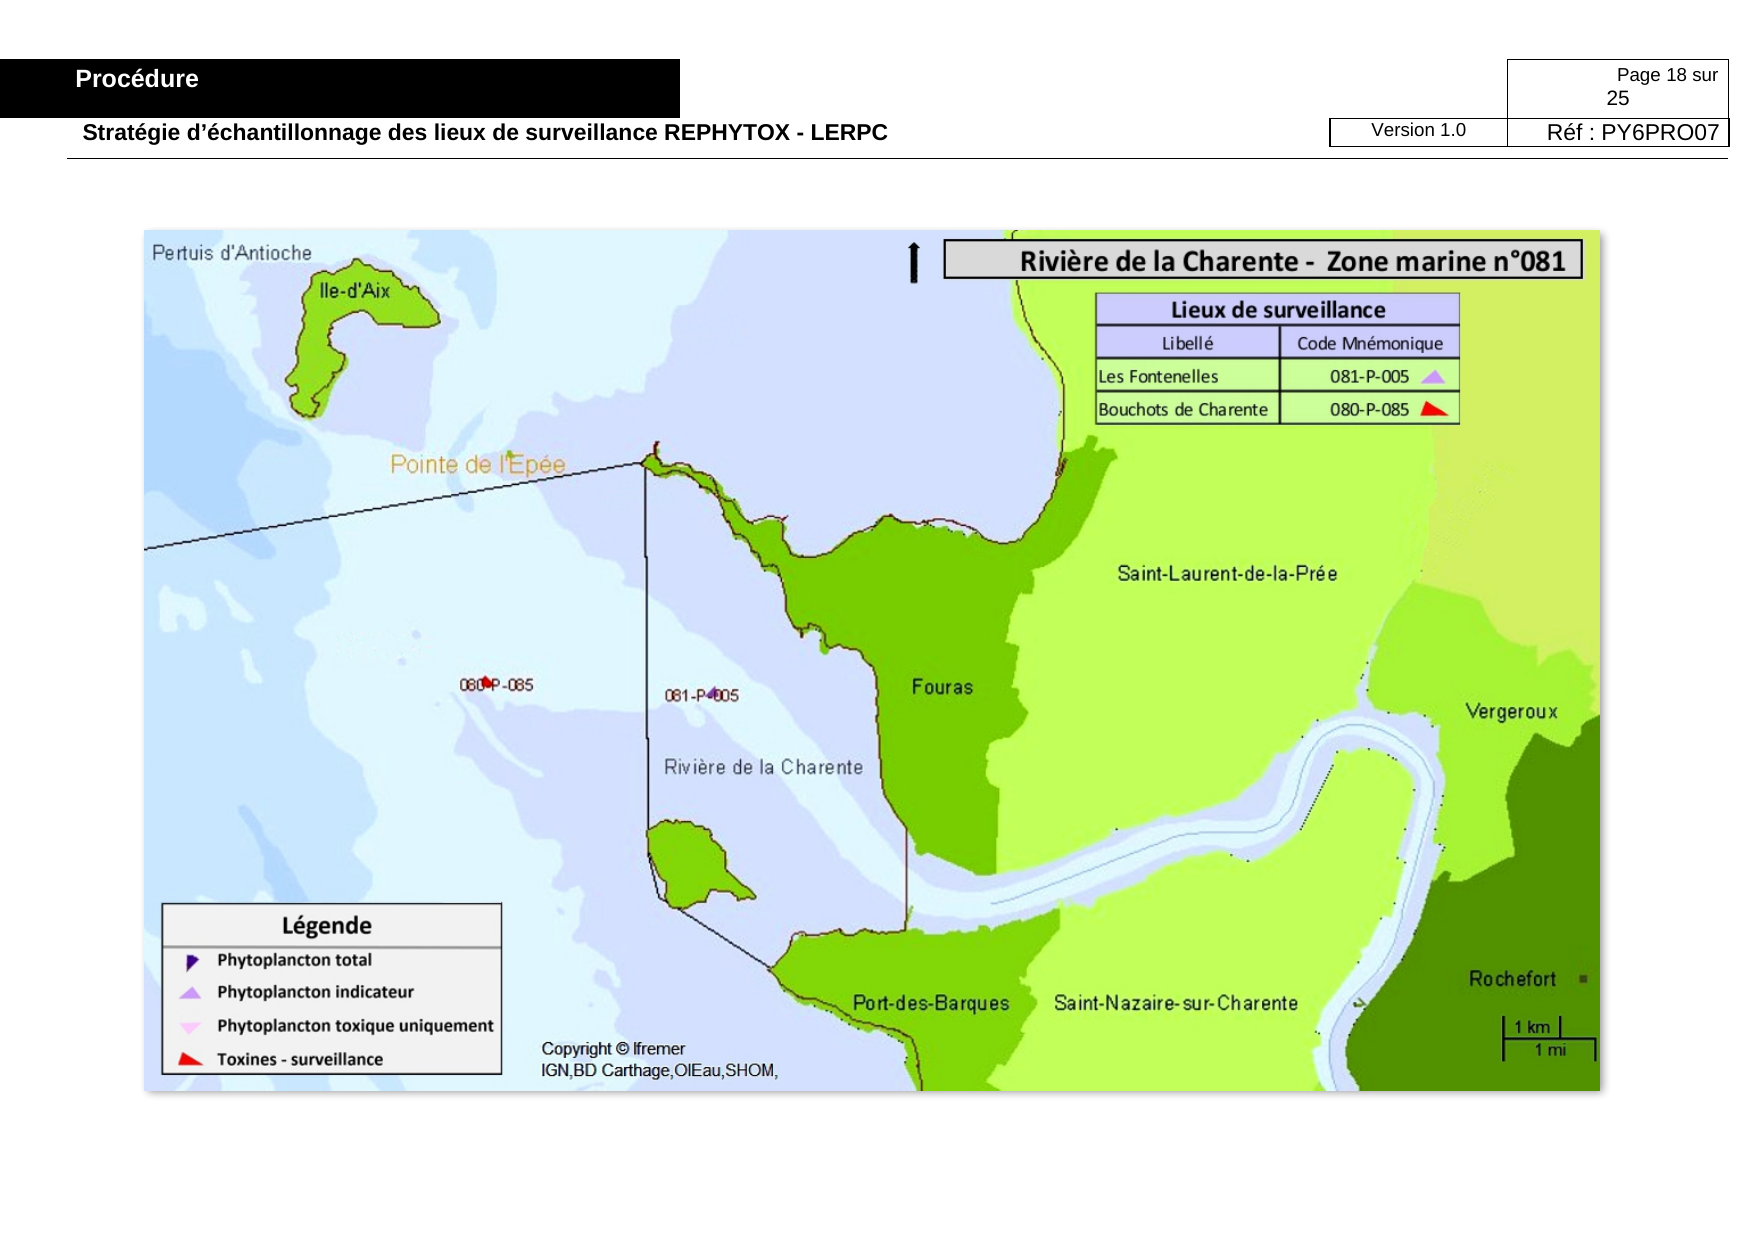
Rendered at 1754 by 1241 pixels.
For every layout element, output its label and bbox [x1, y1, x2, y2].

picture [144, 230, 1600, 1091]
